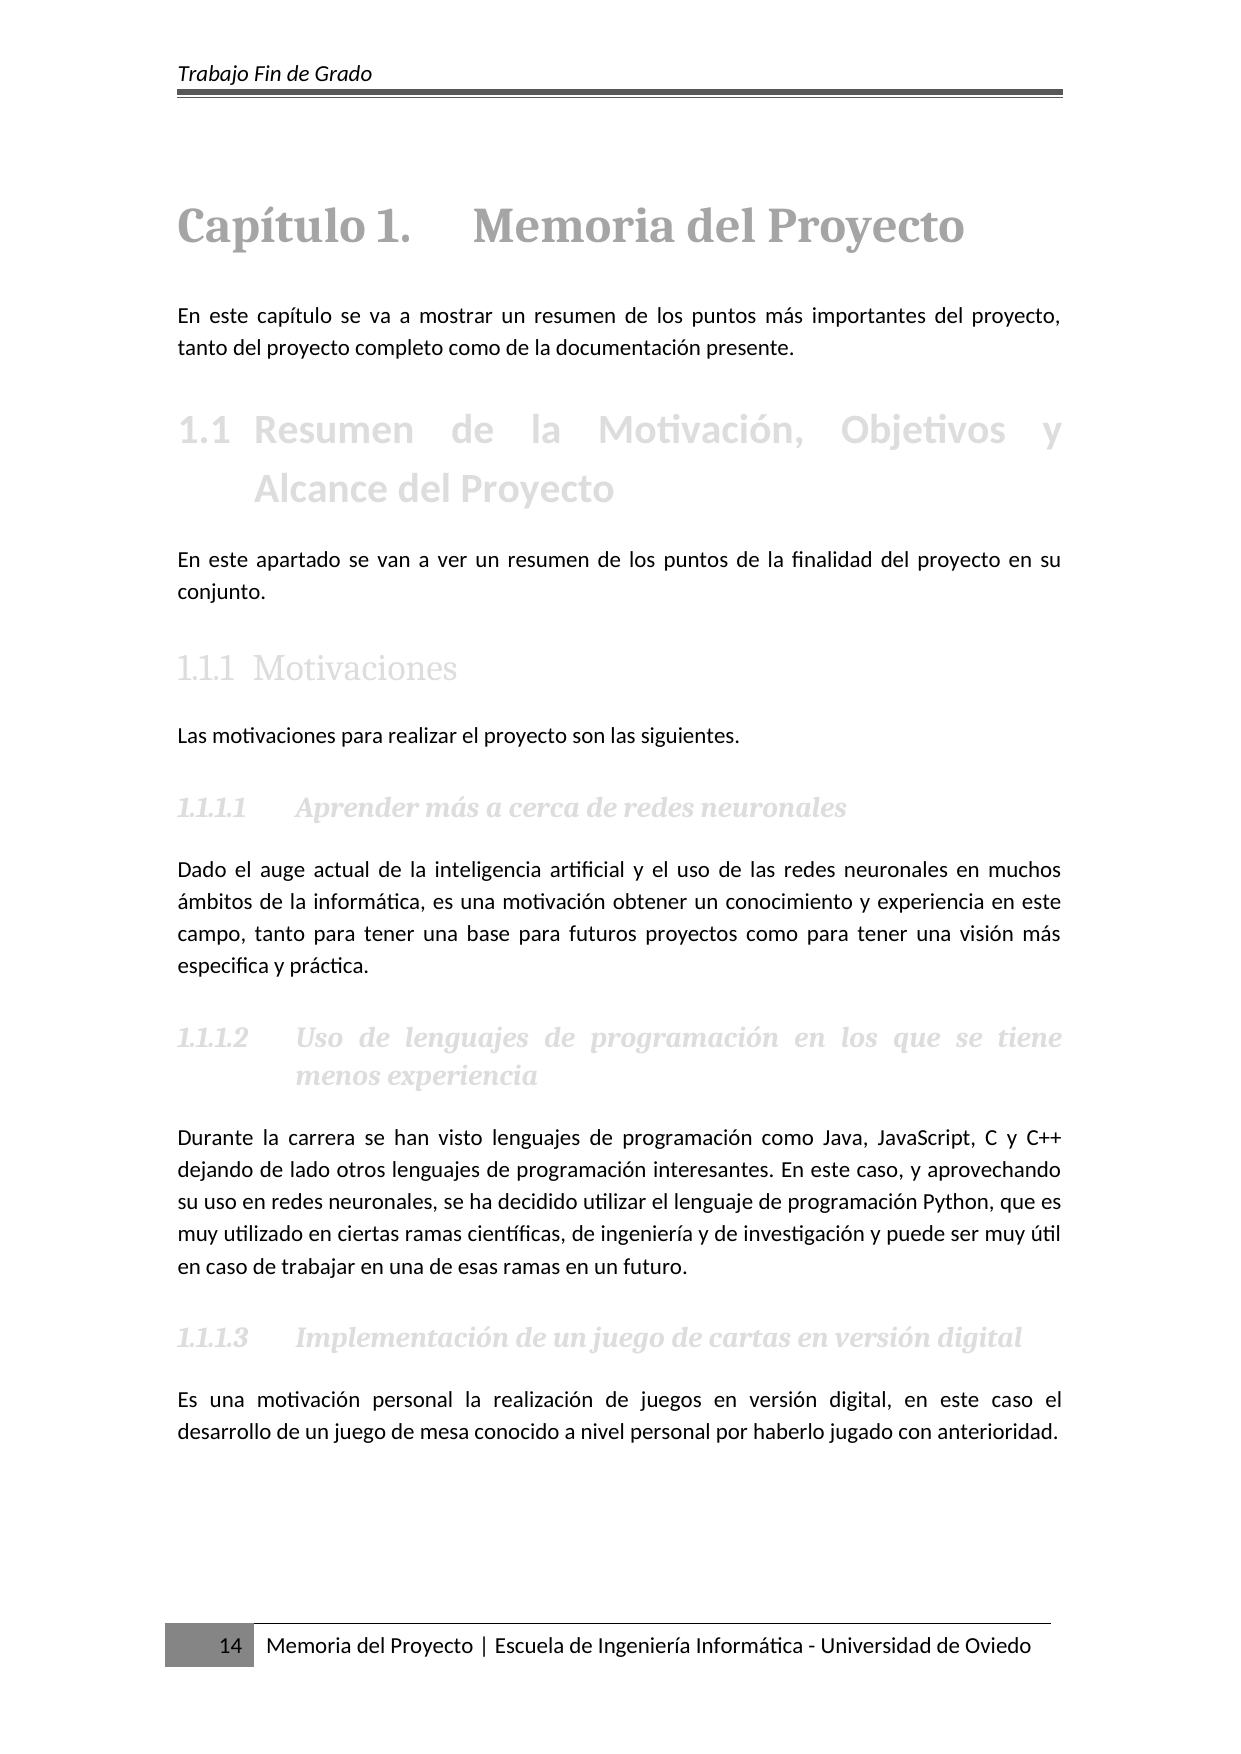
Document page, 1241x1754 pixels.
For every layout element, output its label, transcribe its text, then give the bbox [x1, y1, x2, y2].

text En este apartado se van a ver un resumen de los puntos de la finalidad del proyecto en su conjunto. [177, 545, 1063, 605]
text En este capítulo se va a mostrar un resumen de los puntos más importantes del proyecto, tanto del proyecto completo como de la documentación presente. [177, 301, 1063, 361]
subtitle Implementación de un juego de cartas en versión digital [177, 1321, 1063, 1355]
subtitle Motivaciones [177, 647, 1063, 690]
text Durante la carrera se han visto lenguajes de programación como Java, JavaScript, C y C++ dejando de lado otros lenguajes de programación interesantes. En este caso, y aprovechando su uso en redes neuronales, se ha decidido utilizar el lenguaje de programación Python, que es muy utilizado en ciertas ramas científicas, de ingeniería y de investigación y puede ser muy útil en caso de trabajar en una de esas ramas en un futuro. [177, 1123, 1063, 1280]
subtitle Resumen de la Motivación, Objetivos y Alcance del Proyecto [177, 403, 1063, 512]
text Es una motivación personal la realización de juegos en versión digital, en este caso el desarrollo de un juego de mesa conocido a nivel personal por haberlo jugado con anterioridad. [177, 1385, 1063, 1445]
text Dado el auge actual de la inteligencia artificial y el uso de las redes neuronales en muchos ámbitos de la informática, es una motivación obtener un conocimiento y experiencia en este campo, tanto para tener una base para futuros proyectos como para tener una visión más especifica y práctica. [177, 855, 1063, 979]
subtitle Memoria del Proyecto [177, 198, 1063, 255]
subtitle Aprender más a cerca de redes neuronales [177, 791, 1063, 825]
subtitle Uso de lenguajes de programación en los que se tiene menos experiencia [177, 1021, 1063, 1093]
text Las motivaciones para realizar el proyecto son las siguientes. [177, 721, 1063, 749]
